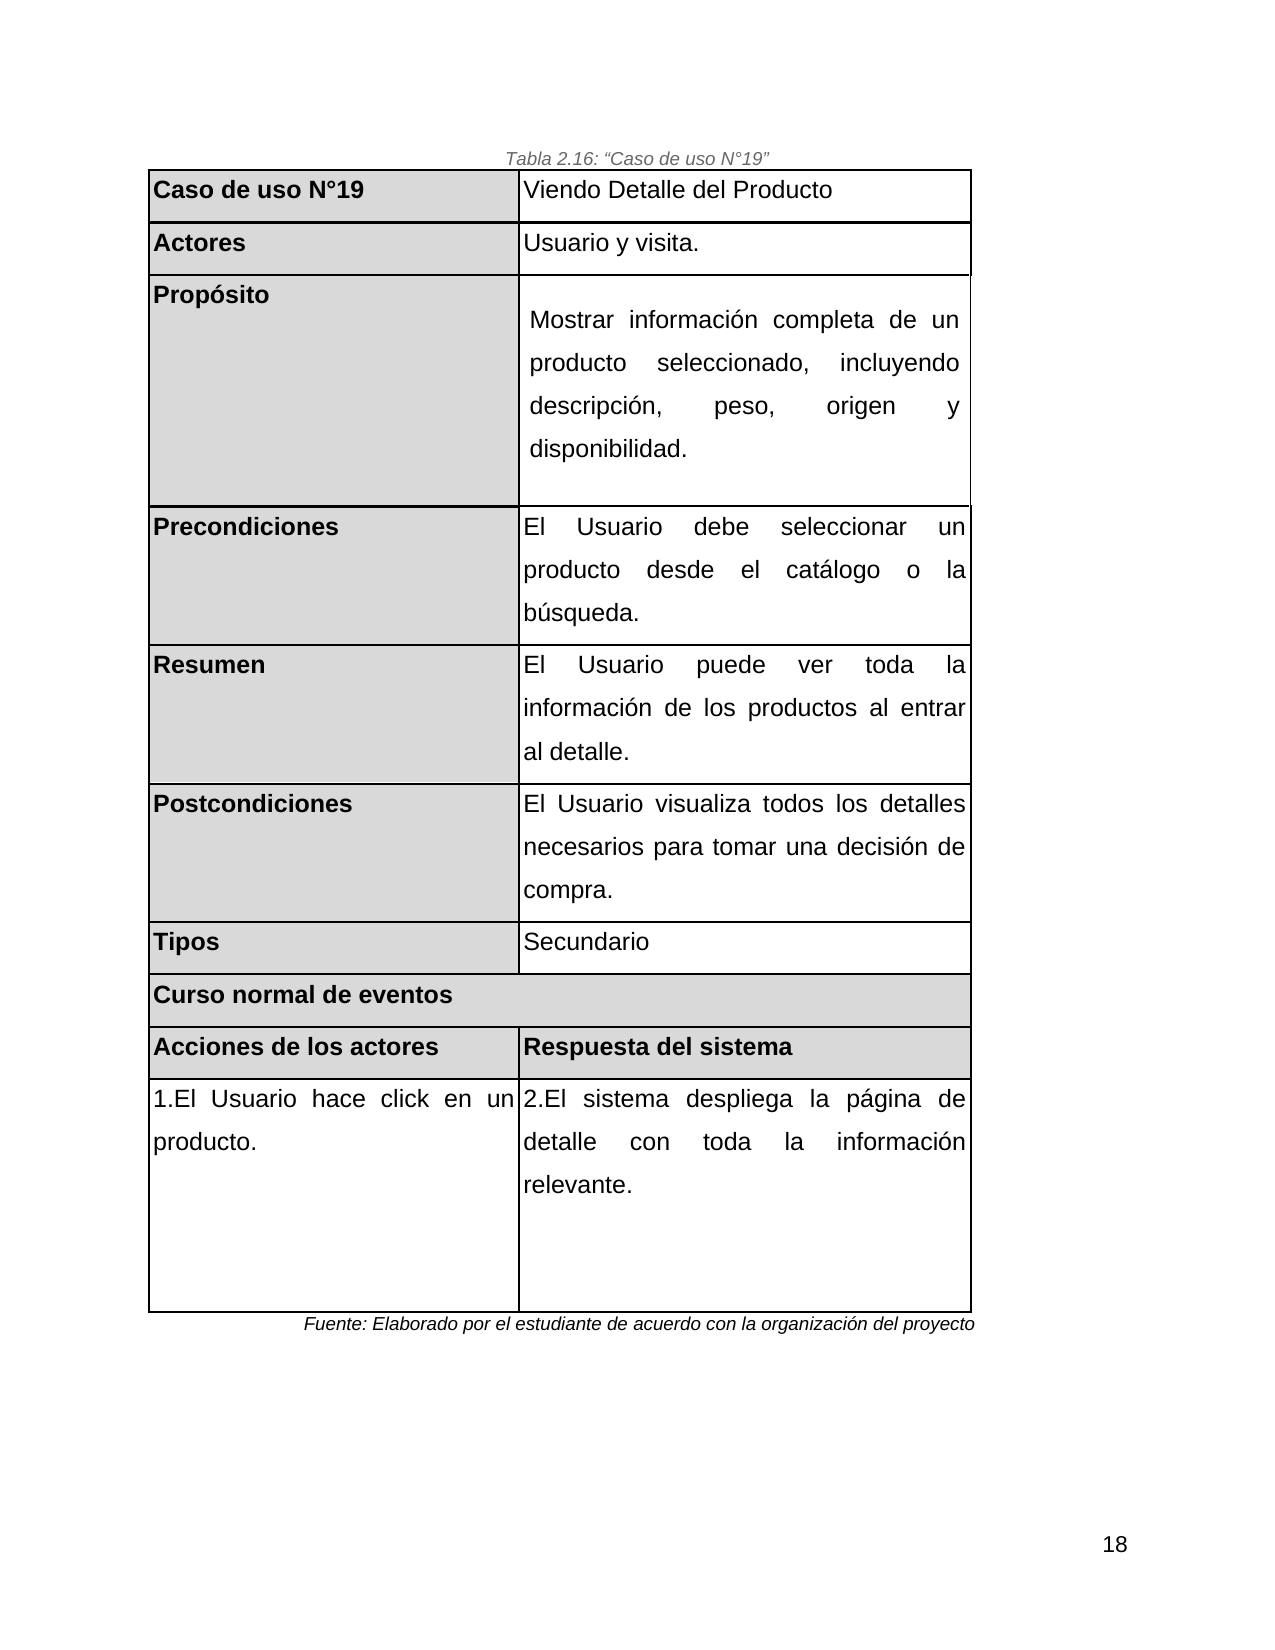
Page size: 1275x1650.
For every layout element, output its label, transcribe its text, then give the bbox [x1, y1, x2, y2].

table_cell Respuesta del sistema [520, 1028, 970, 1078]
table_cell Secundario [520, 923, 970, 973]
table_header Viendo Detalle del Producto [520, 171, 970, 221]
table_cell Tipos [150, 923, 518, 973]
subtitle Tabla 2.16: “Caso de uso N°19” [148, 148, 1127, 169]
table_cell El Usuario debe seleccionar un producto desde el catálogo o la búsqueda. [520, 505, 970, 644]
table_cell Postcondiciones [150, 785, 518, 921]
table_cell 2.El sistema despliega la página de detalle con toda la información relevante. [520, 1080, 970, 1311]
table_cell Resumen [150, 646, 518, 782]
text Fuente: Elaborado por el estudiante de acuerdo con la organización del proyecto [148, 1313, 1127, 1334]
table_cell Acciones de los actores [150, 1028, 518, 1078]
table_cell El Usuario visualiza todos los detalles necesarios para tomar una decisión de compra. [520, 785, 970, 921]
table_cell Curso normal de eventos [150, 975, 970, 1026]
table_header Caso de uso N°19 [150, 171, 518, 221]
table_cell Precondiciones [150, 508, 518, 644]
table_cell Propósito [150, 276, 518, 505]
table_cell 1.El Usuario hace click en un producto. [150, 1080, 518, 1311]
table_cell Actores [150, 224, 518, 274]
table_cell El Usuario puede ver toda la información de los productos al entrar al detalle. [520, 646, 970, 782]
table_cell Usuario y visita. [520, 224, 970, 274]
table_cell Mostrar información completa de un producto seleccionado, incluyendo descripción, peso, origen y disponibilidad. [520, 274, 970, 505]
